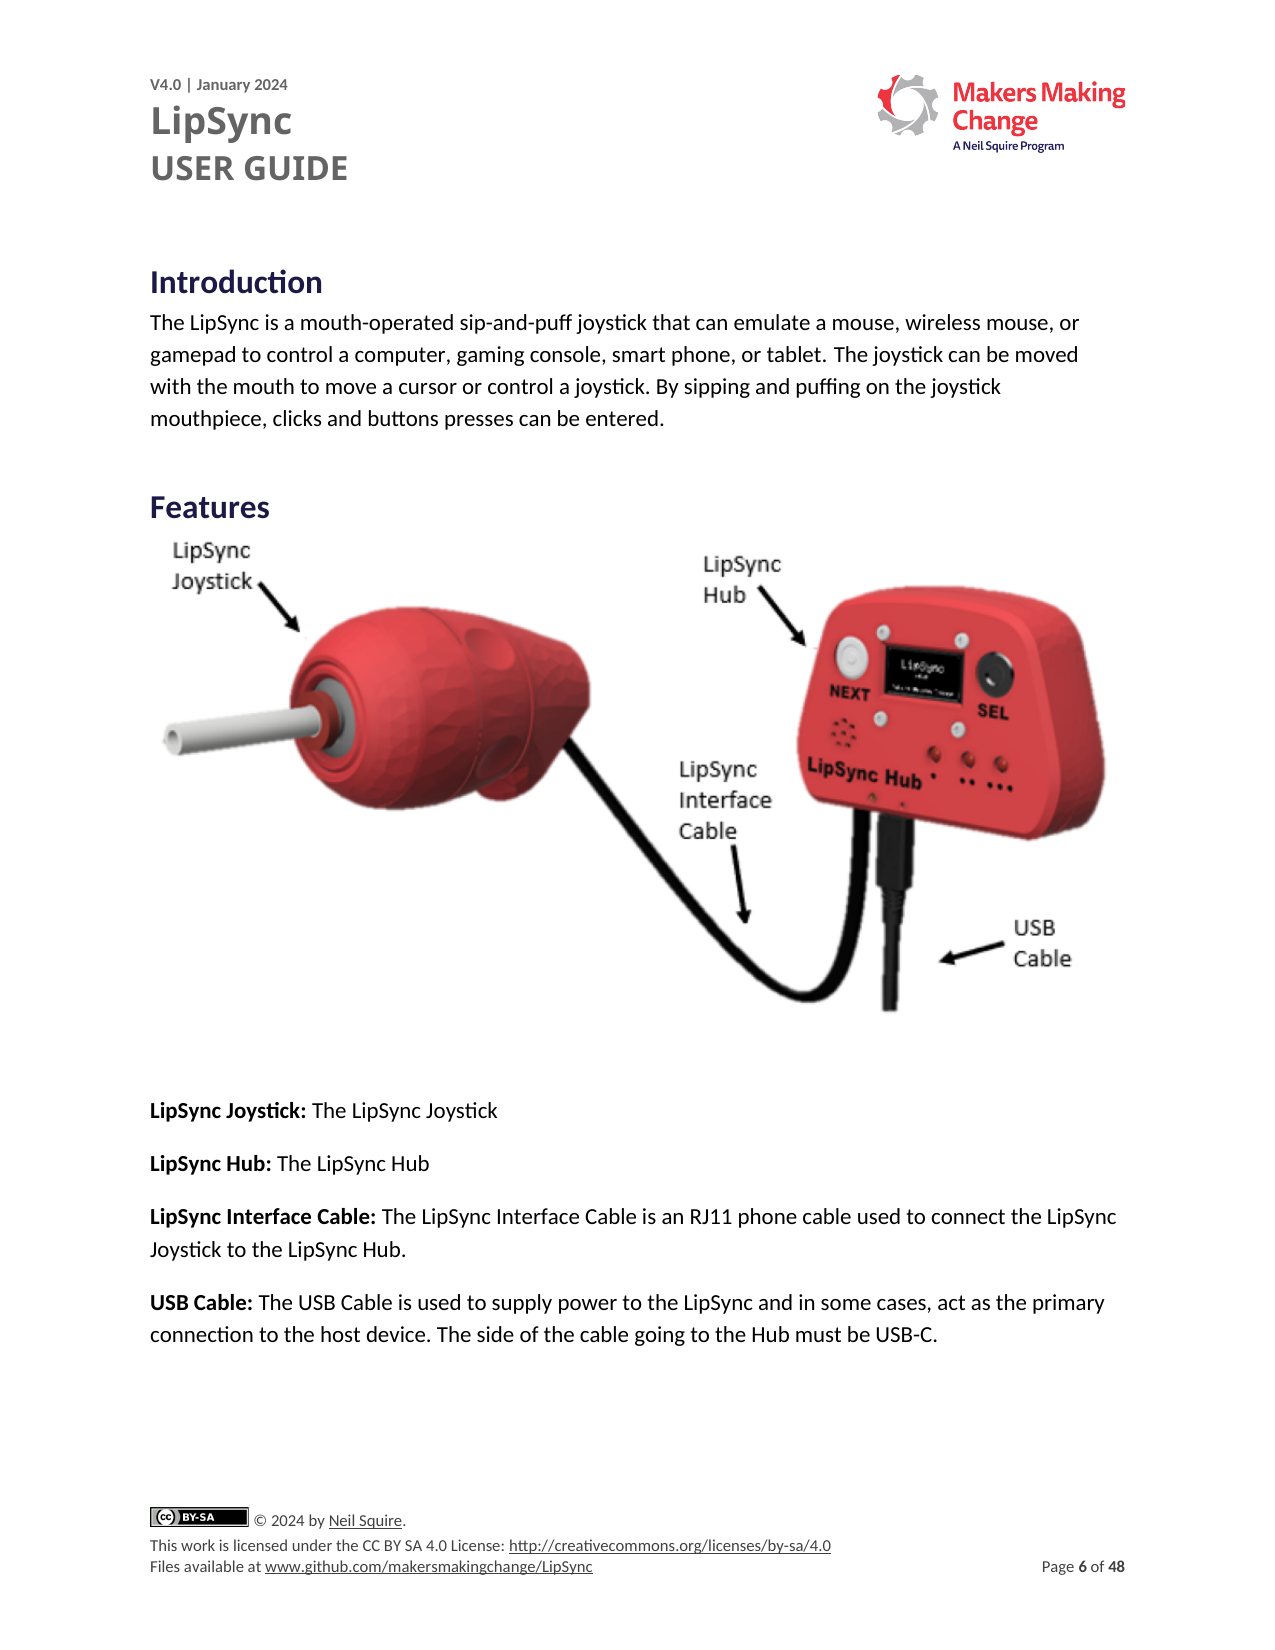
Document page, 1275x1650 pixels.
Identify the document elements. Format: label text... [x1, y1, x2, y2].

subtitle Features [150, 486, 1125, 527]
picture [150, 533, 1125, 1019]
subtitle Introduction [150, 261, 1125, 302]
text LipSync Interface Cable: The LipSync Interface Cable is an RJ11 phone cable used to connect the LipSync Joystick to the LipSync Hub. [150, 1202, 1125, 1263]
picture [877, 75, 1125, 153]
text LipSync Joystick: The LipSync Joystick [150, 1096, 1125, 1124]
picture [150, 1507, 249, 1527]
text USB Cable: The USB Cable is used to supply power to the LipSync and in some cases, act as the primary connection to the host device. The side of the cable going to the Hub must be USB-C. [150, 1288, 1125, 1348]
text LipSync Hub: The LipSync Hub [150, 1149, 1125, 1177]
text The LipSync is a mouth-operated sip-and-puff joystick that can emulate a mouse, wireless mouse, or gamepad to control a computer, gaming console, smart phone, or tablet. The joystick can be moved with the mouth to move a cursor or control a joystick. By sipping and puffing on the joystick mouthpiece, clicks and buttons presses can be entered. [150, 308, 1125, 432]
